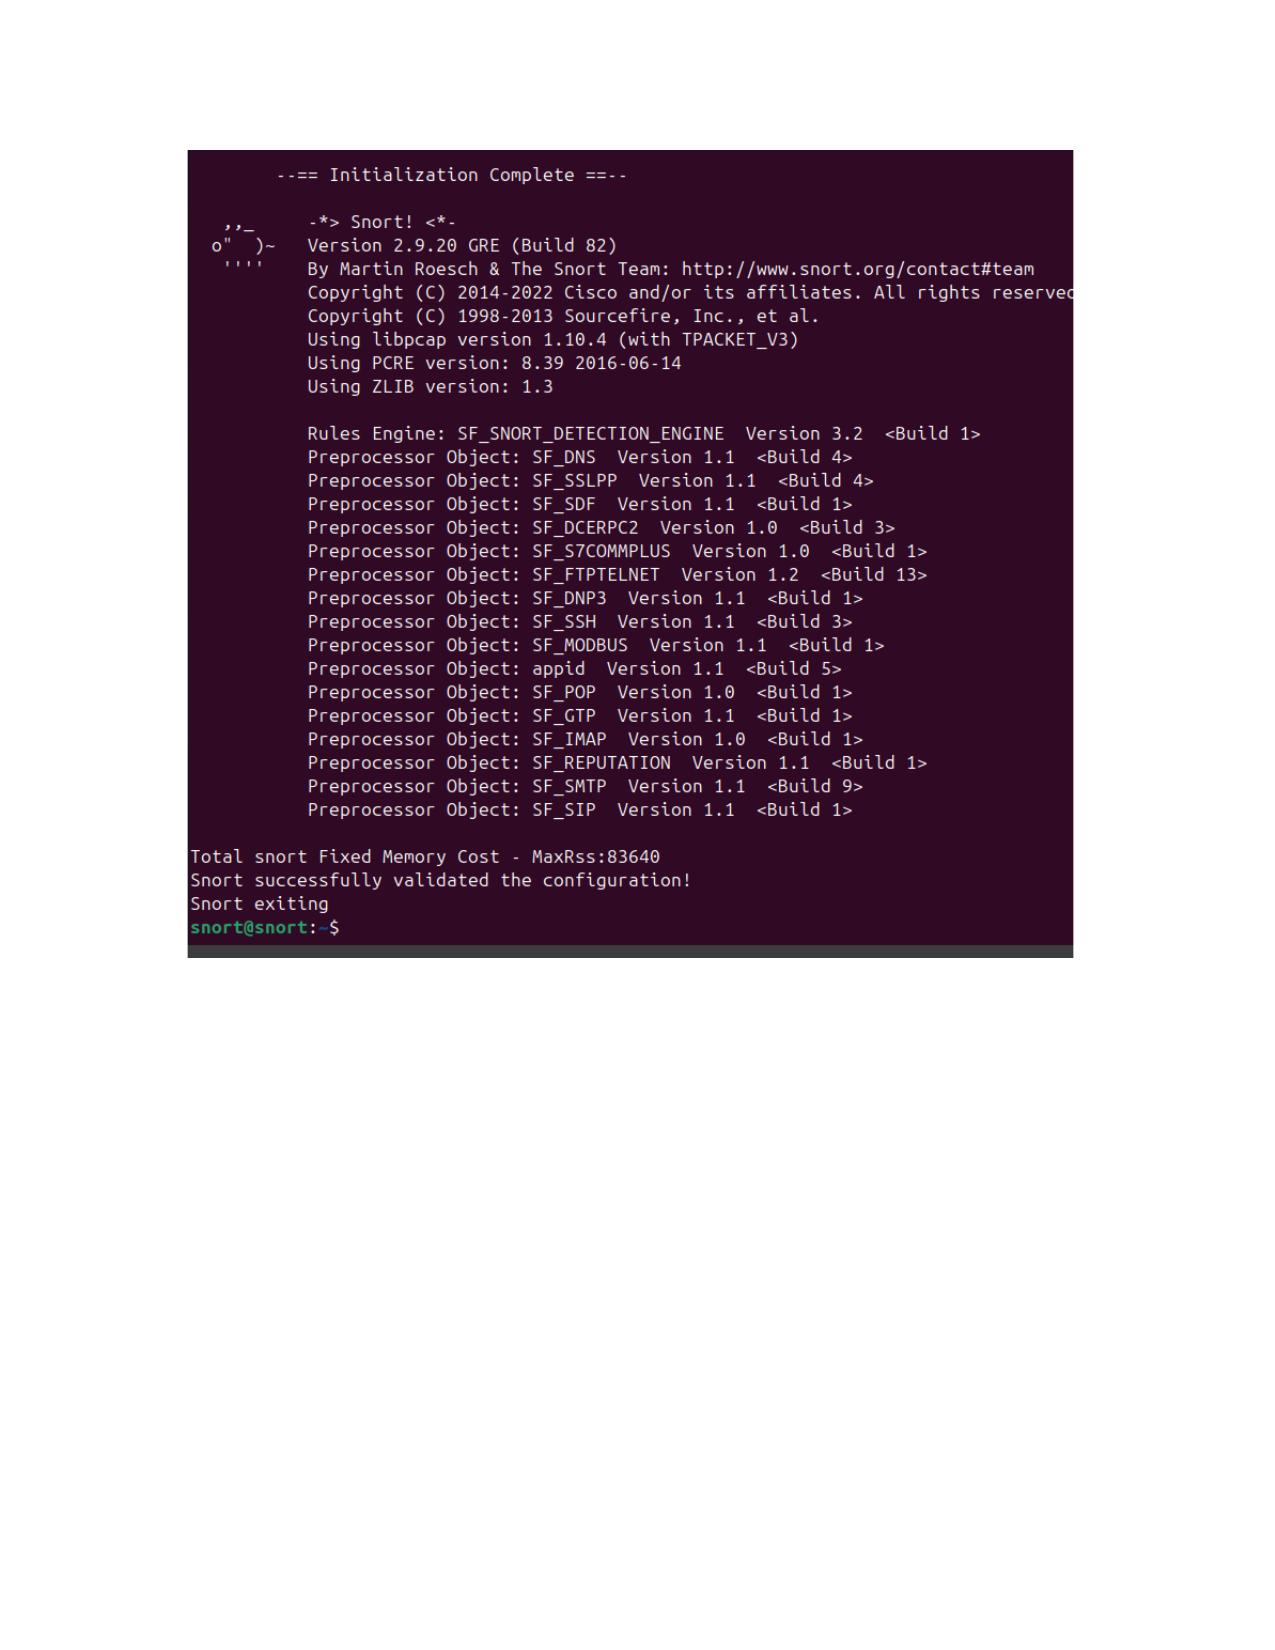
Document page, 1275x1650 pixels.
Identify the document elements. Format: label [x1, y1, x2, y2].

picture [187, 150, 1074, 958]
